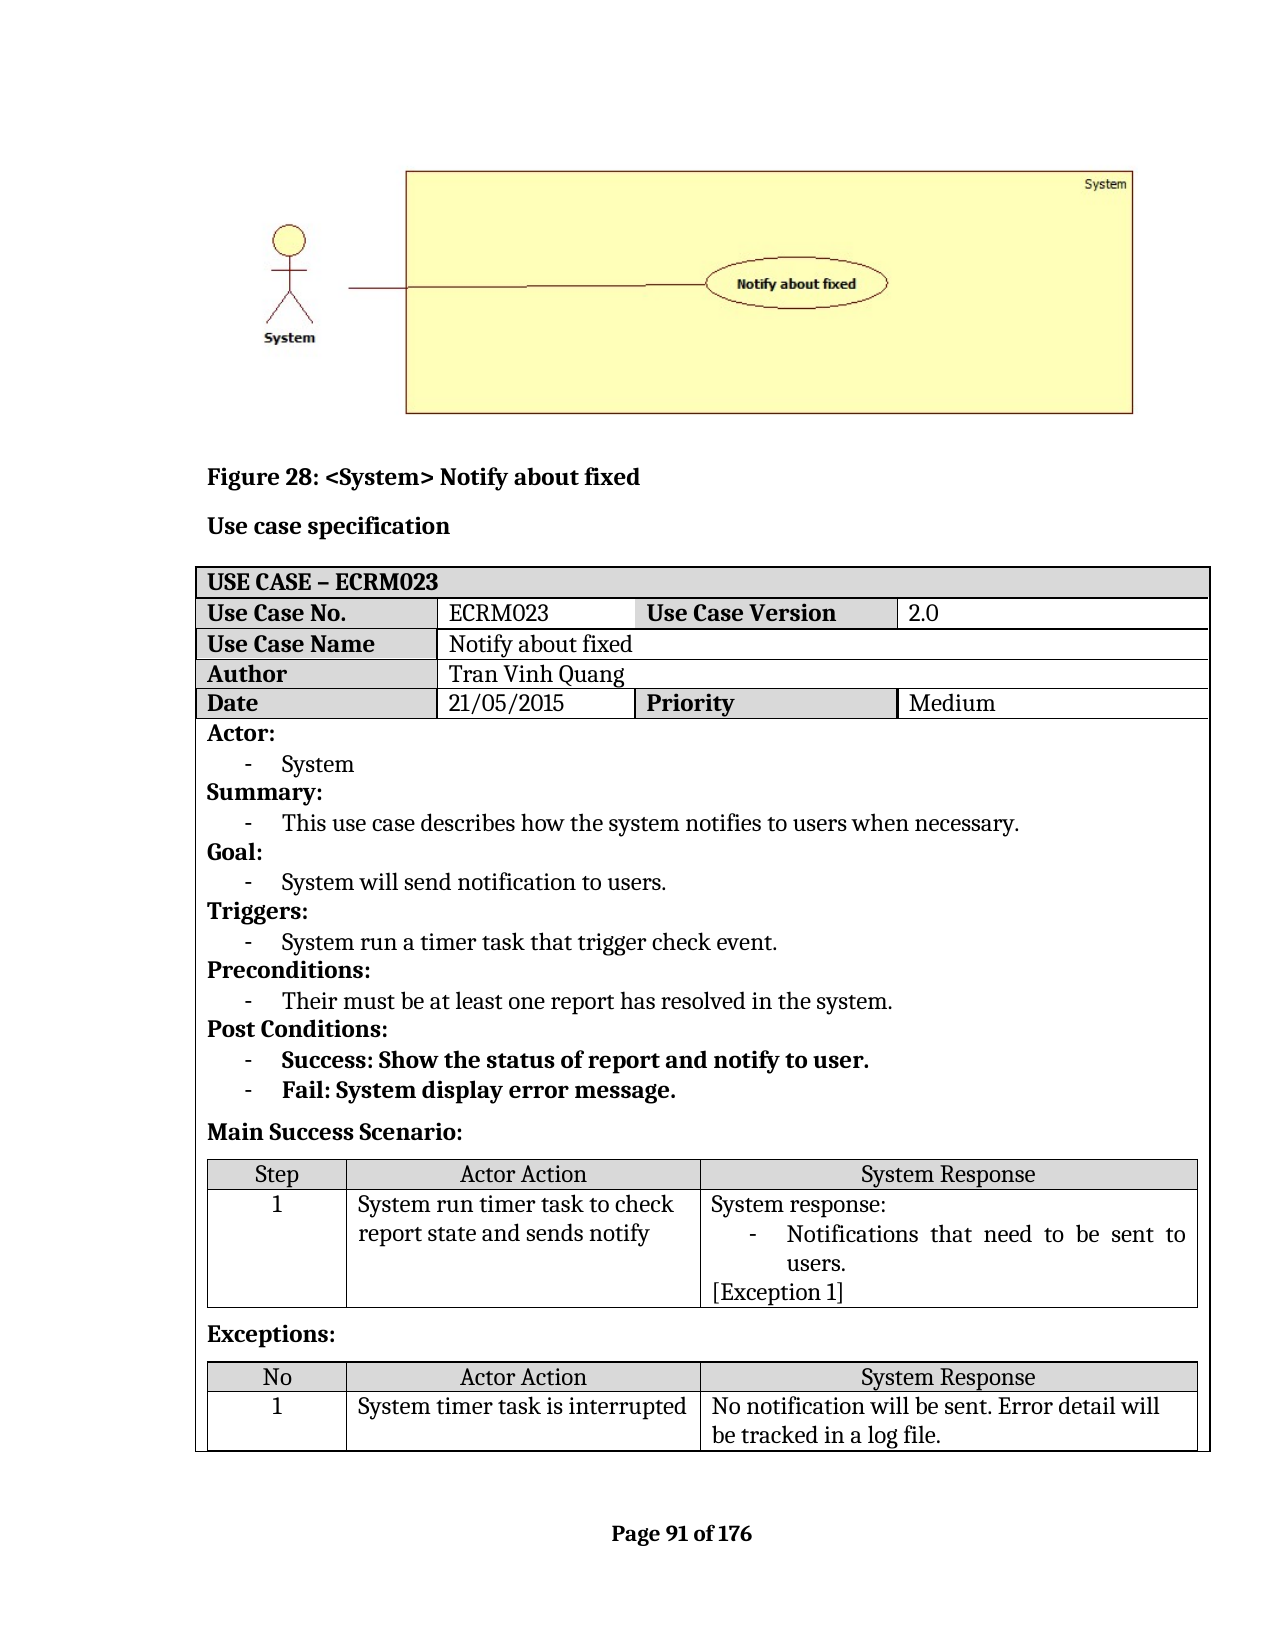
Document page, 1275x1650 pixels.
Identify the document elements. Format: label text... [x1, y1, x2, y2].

table_cell Author [196, 660, 437, 688]
table_cell Date [197, 689, 436, 718]
table_header USE CASE – ECRM023 [197, 568, 1209, 597]
table_cell ECRM023 [438, 599, 635, 628]
table_cell Use Case No. [196, 599, 437, 628]
table_cell Use Case Name [197, 629, 436, 658]
table_cell 2.0 [898, 597, 1209, 628]
text Use case specification [207, 512, 1157, 541]
table_cell Notify about fixed [438, 628, 1209, 658]
table_cell Medium [899, 688, 1209, 718]
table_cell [196, 718, 1209, 1451]
table_cell Priority [636, 689, 896, 718]
table_cell Tran Vinh Quang [438, 659, 1209, 688]
table_cell 21/05/2015 [438, 689, 634, 718]
table_cell Use Case Version [635, 599, 897, 628]
picture [206, 147, 1157, 438]
